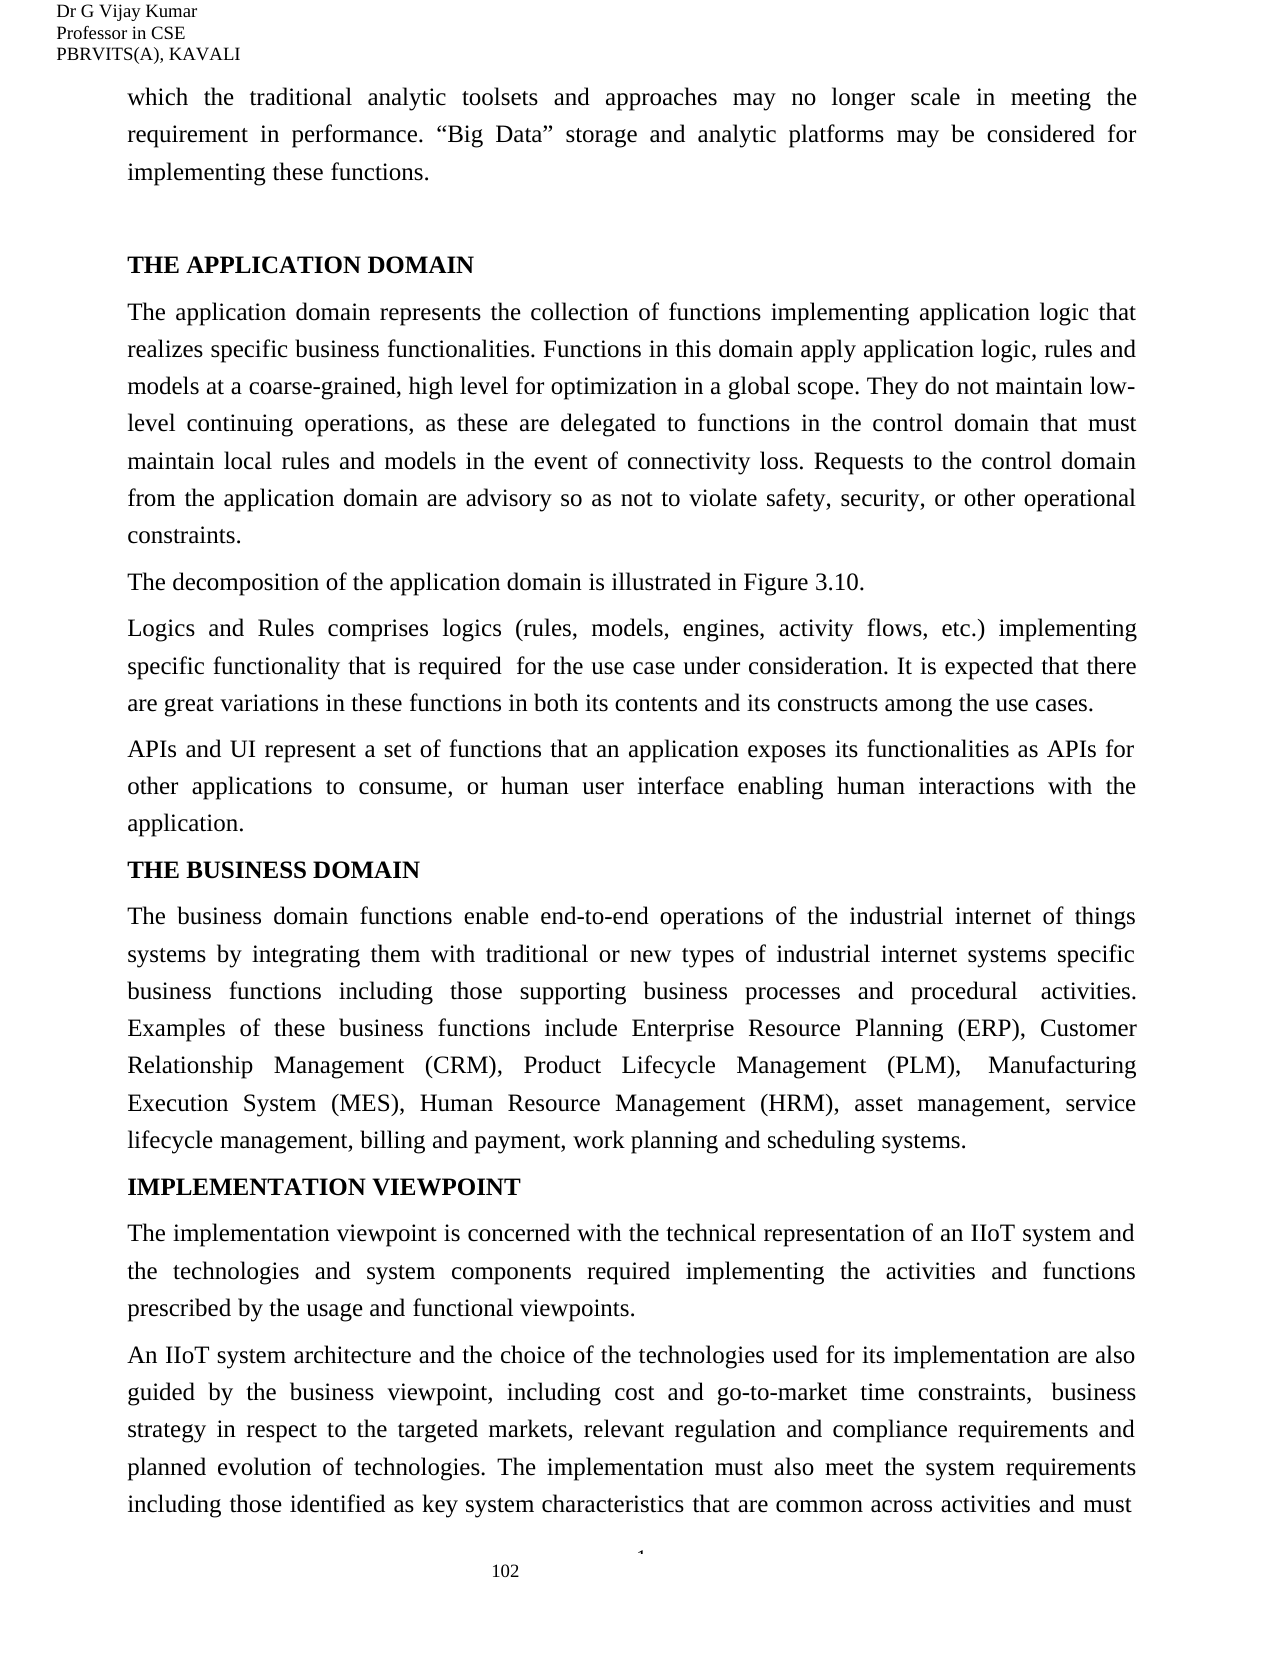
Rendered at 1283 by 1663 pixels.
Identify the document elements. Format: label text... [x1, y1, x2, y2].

subtitle THE APPLICATION DOMAIN [127, 250, 1272, 279]
text An IIoT system architecture and the choice of the technologies used for its implementation are also guided by the business viewpoint, including cost and go-to-market time constraints, business strategy in respect to the targeted markets, relevant regulation and compliance requirements and planned evolution of technologies. The implementation must also meet the system requirements including those identified as key system characteristics that are common across activities and must [127, 1340, 1137, 1518]
text The application domain represents the collection of functions implementing application logic that realizes specific business functionalities. Functions in this domain apply application logic, rules and models at a coarse-grained, high level for optimization in a global scope. They do not maintain low- level continuing operations, as these are delegated to functions in the control domain that must maintain local rules and models in the event of connectivity loss. Requests to the control domain from the application domain are advisory so as not to violate safety, security, or other operational constraints. [127, 297, 1137, 549]
text Logics and Rules comprises logics (rules, models, engines, activity flows, etc.) implementing specific functionality that is required for the use case under consideration. It is expected that there are great variations in these functions in both its contents and its constructs among the use cases. [127, 613, 1137, 717]
text The implementation viewpoint is concerned with the technical representation of an IIoT system and the technologies and system components required implementing the activities and functions prescribed by the usage and functional viewpoints. [127, 1218, 1136, 1322]
text APIs and UI represent a set of functions that an application exposes its functionalities as APIs for other applications to consume, or human user interface enabling human interactions with the application. [127, 734, 1136, 837]
subtitle IMPLEMENTATION VIEWPOINT [127, 1172, 1272, 1201]
text The decomposition of the application domain is illustrated in Figure 3.10. [127, 567, 1272, 596]
text The business domain functions enable end-to-end operations of the industrial internet of things systems by integrating them with traditional or new types of industrial internet systems specific business functions including those supporting business processes and procedural activities. Examples of these business functions include Enterprise Resource Planning (ERP), Customer Relationship Management (CRM), Product Lifecycle Management (PLM), Manufacturing Execution System (MES), Human Resource Management (HRM), asset management, service lifecycle management, billing and payment, work planning and scheduling systems. [127, 901, 1137, 1154]
subtitle THE BUSINESS DOMAIN [127, 855, 1272, 884]
text which the traditional analytic toolsets and approaches may no longer scale in meeting the requirement in performance. “Big Data” storage and analytic platforms may be considered for implementing these functions. [127, 82, 1137, 185]
